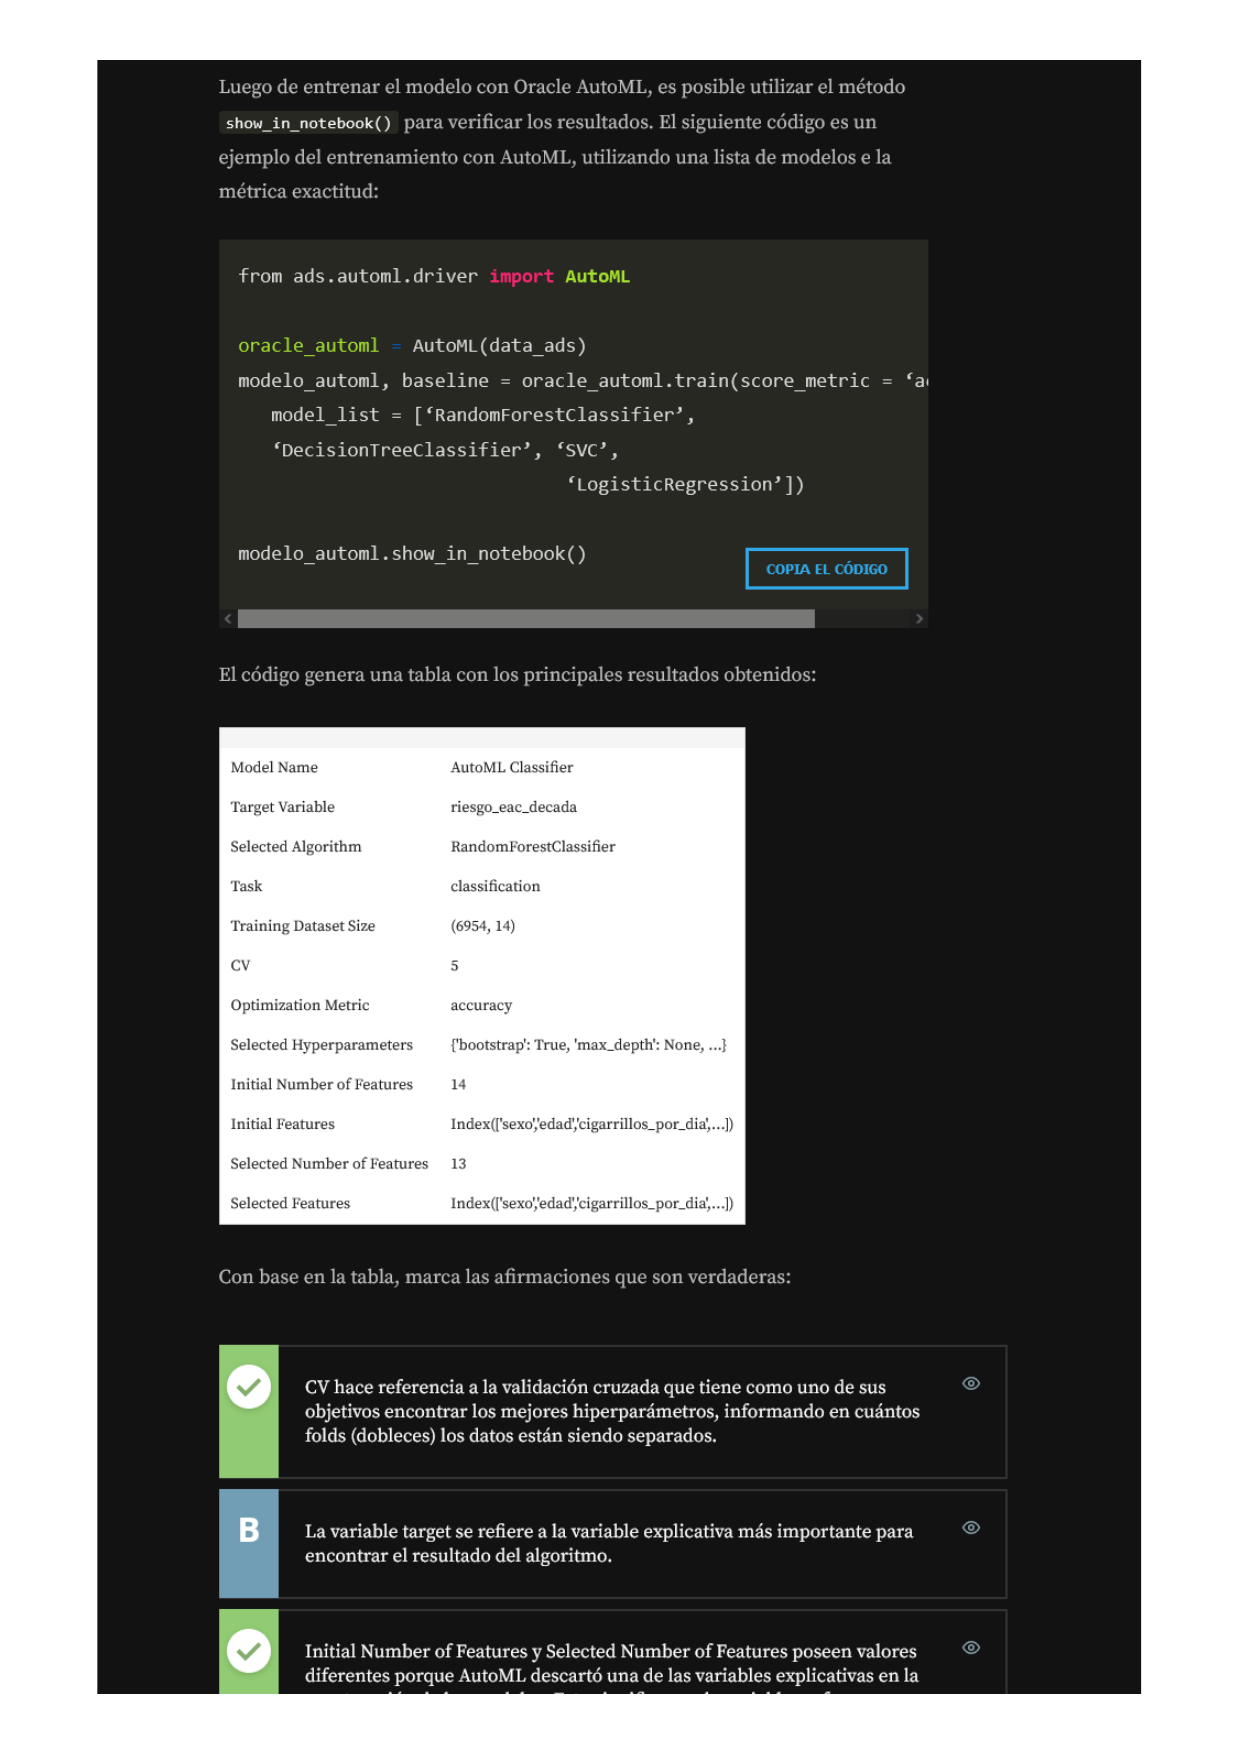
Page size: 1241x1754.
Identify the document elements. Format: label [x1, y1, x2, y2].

picture [97, 60, 1142, 1694]
